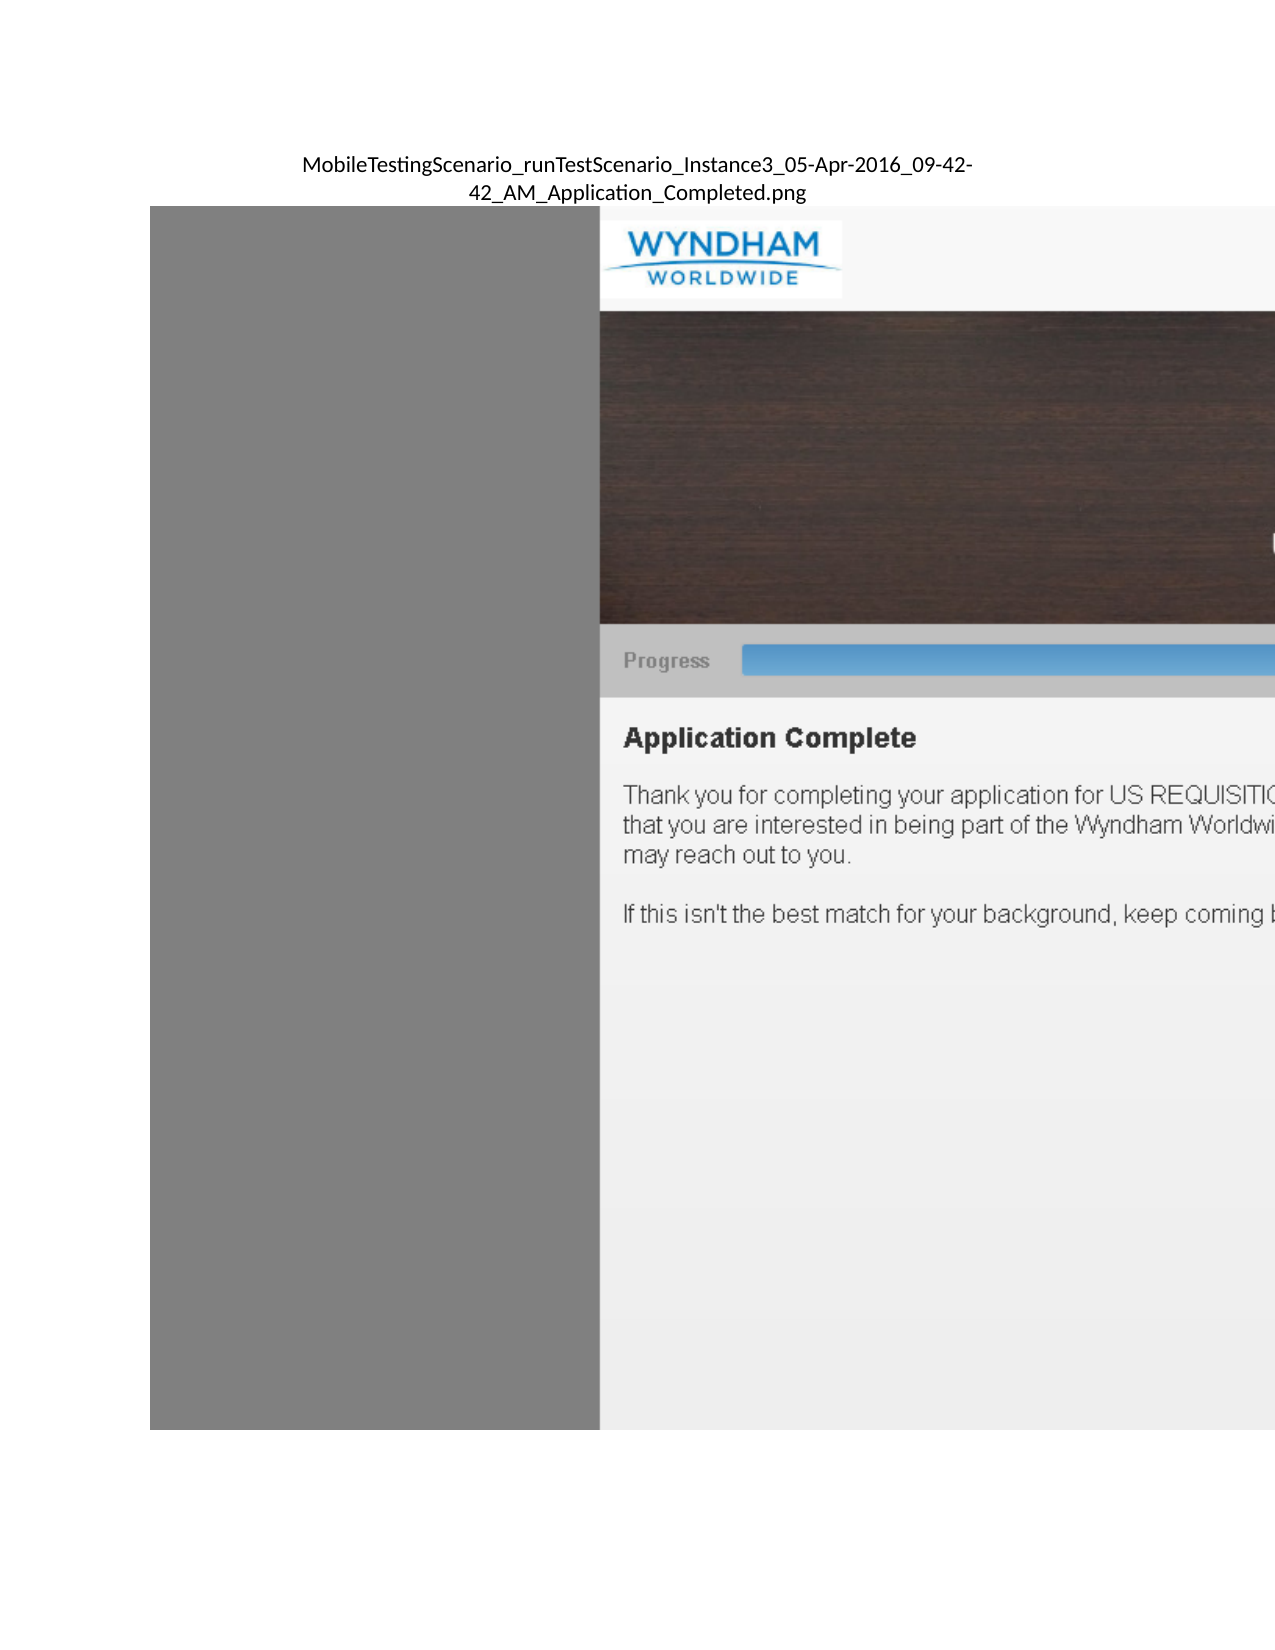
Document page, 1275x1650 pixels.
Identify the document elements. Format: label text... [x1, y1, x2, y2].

picture [150, 218, 1275, 1442]
text MobileTestingScenario_runTestScenario_Instance3_05-Apr-2016_09-42-42_AM_Application_Completed.png [150, 150, 1125, 218]
